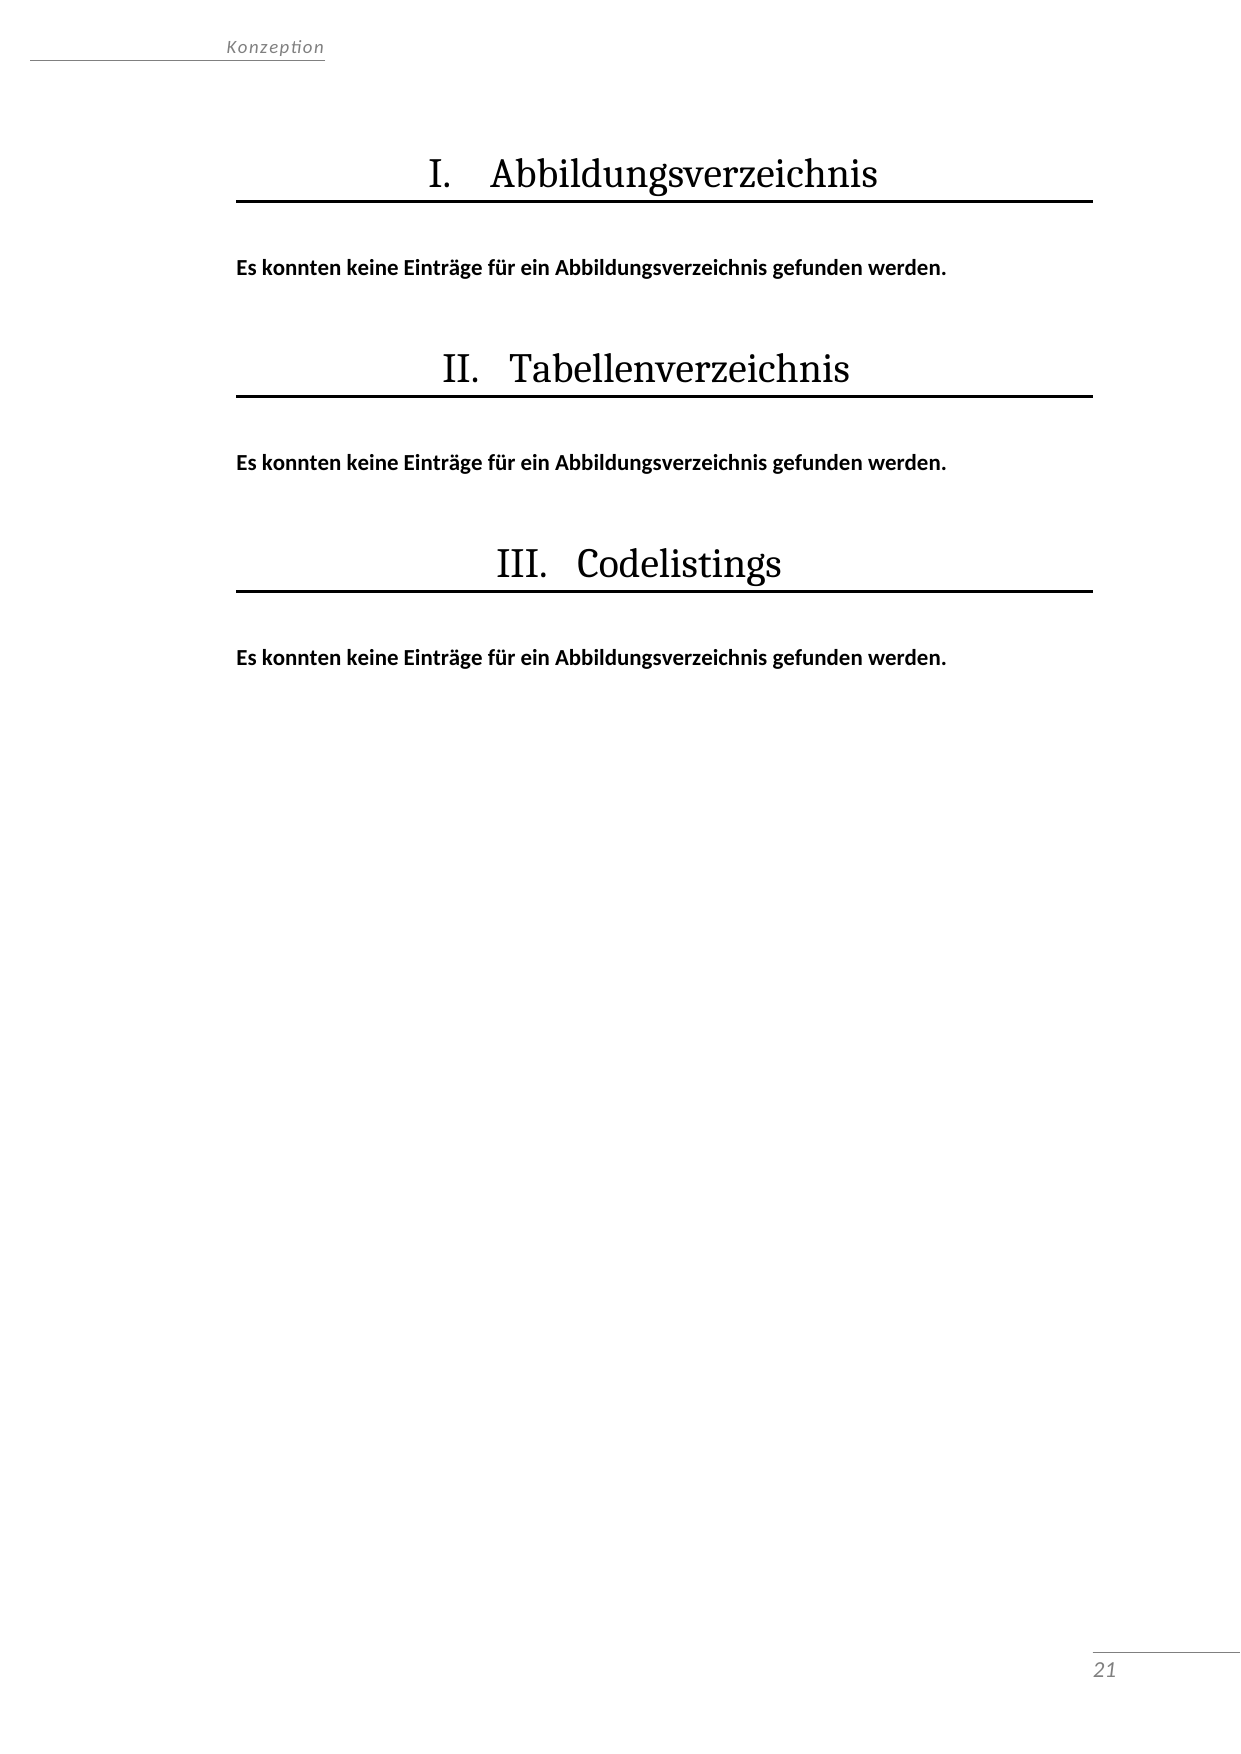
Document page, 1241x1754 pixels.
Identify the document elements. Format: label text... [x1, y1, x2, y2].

subtitle Codelistings [236, 540, 1093, 590]
subtitle Tabellenverzeichnis [236, 345, 1093, 395]
subtitle Abbildungsverzeichnis [236, 150, 1093, 200]
